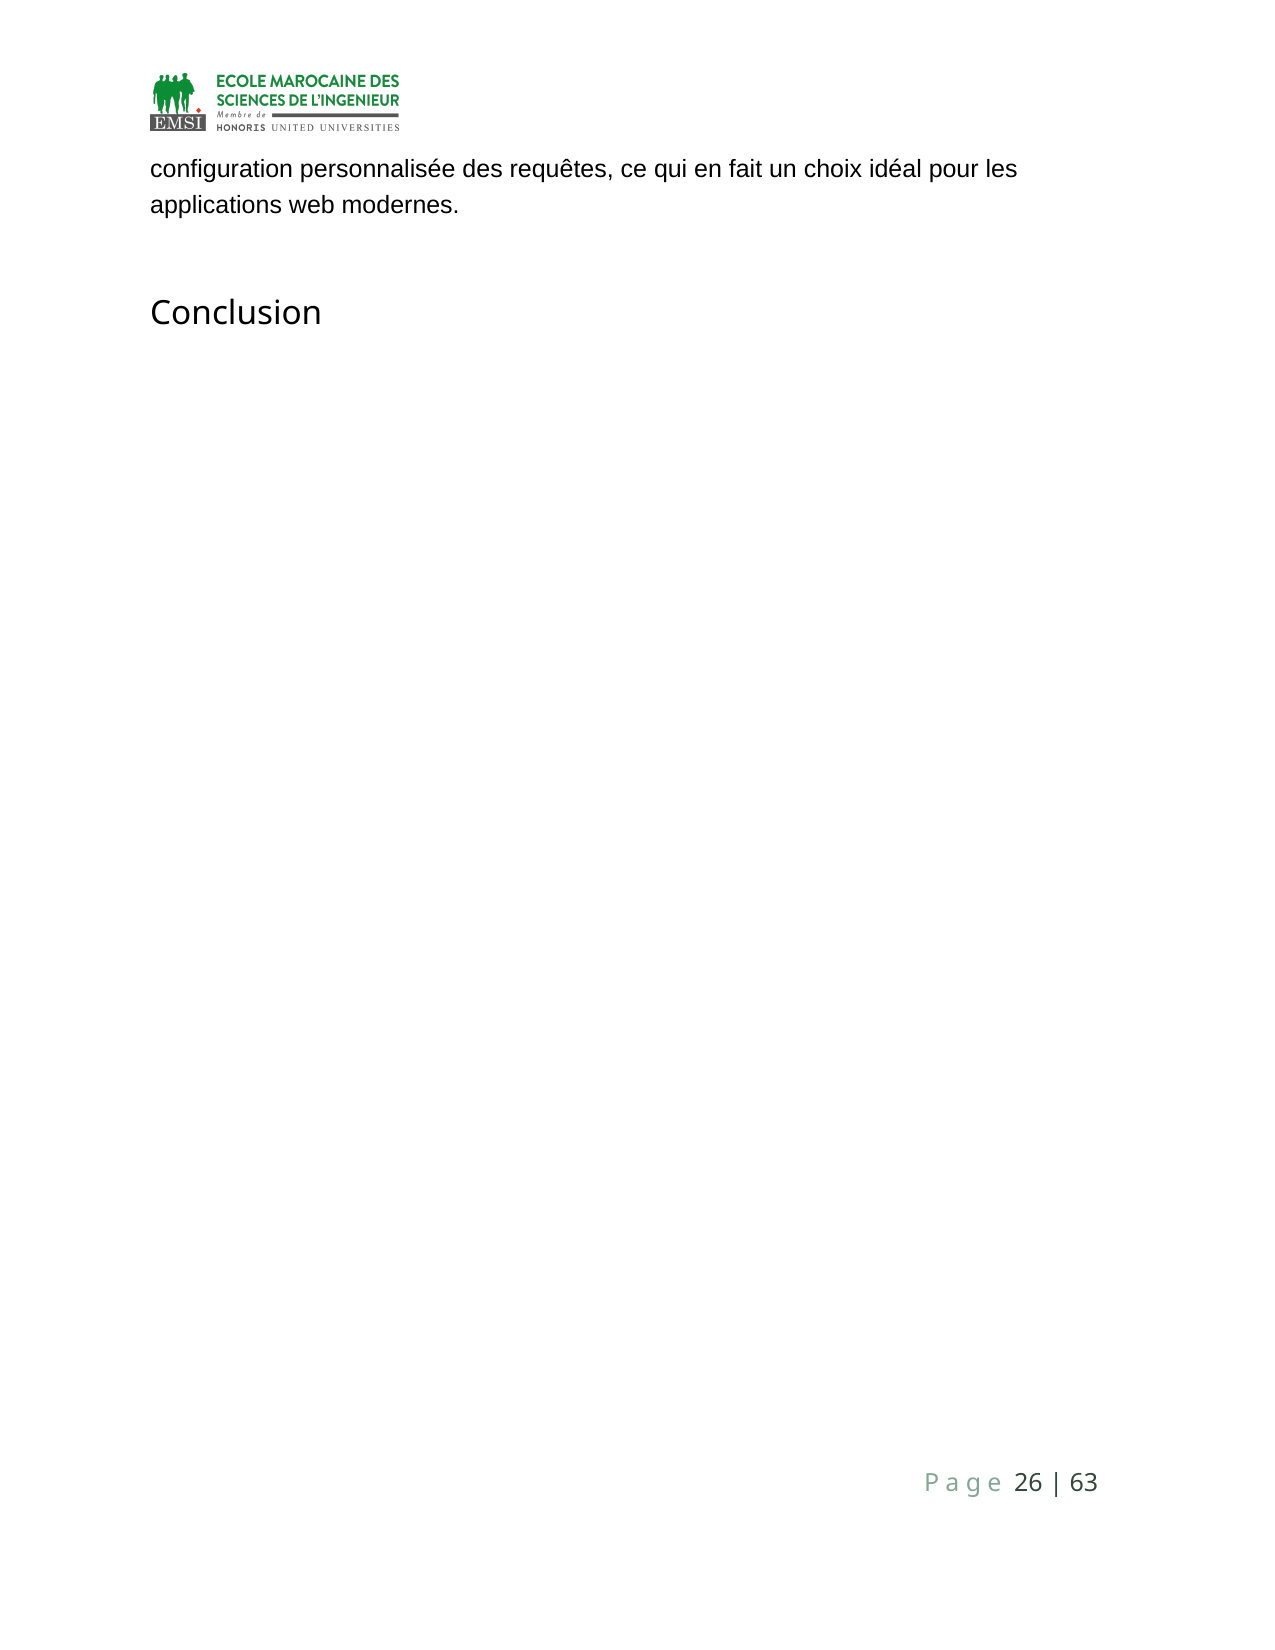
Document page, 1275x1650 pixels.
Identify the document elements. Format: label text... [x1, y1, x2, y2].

picture [150, 73, 399, 131]
subtitle Conclusion [150, 289, 1125, 334]
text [150, 154, 1125, 219]
